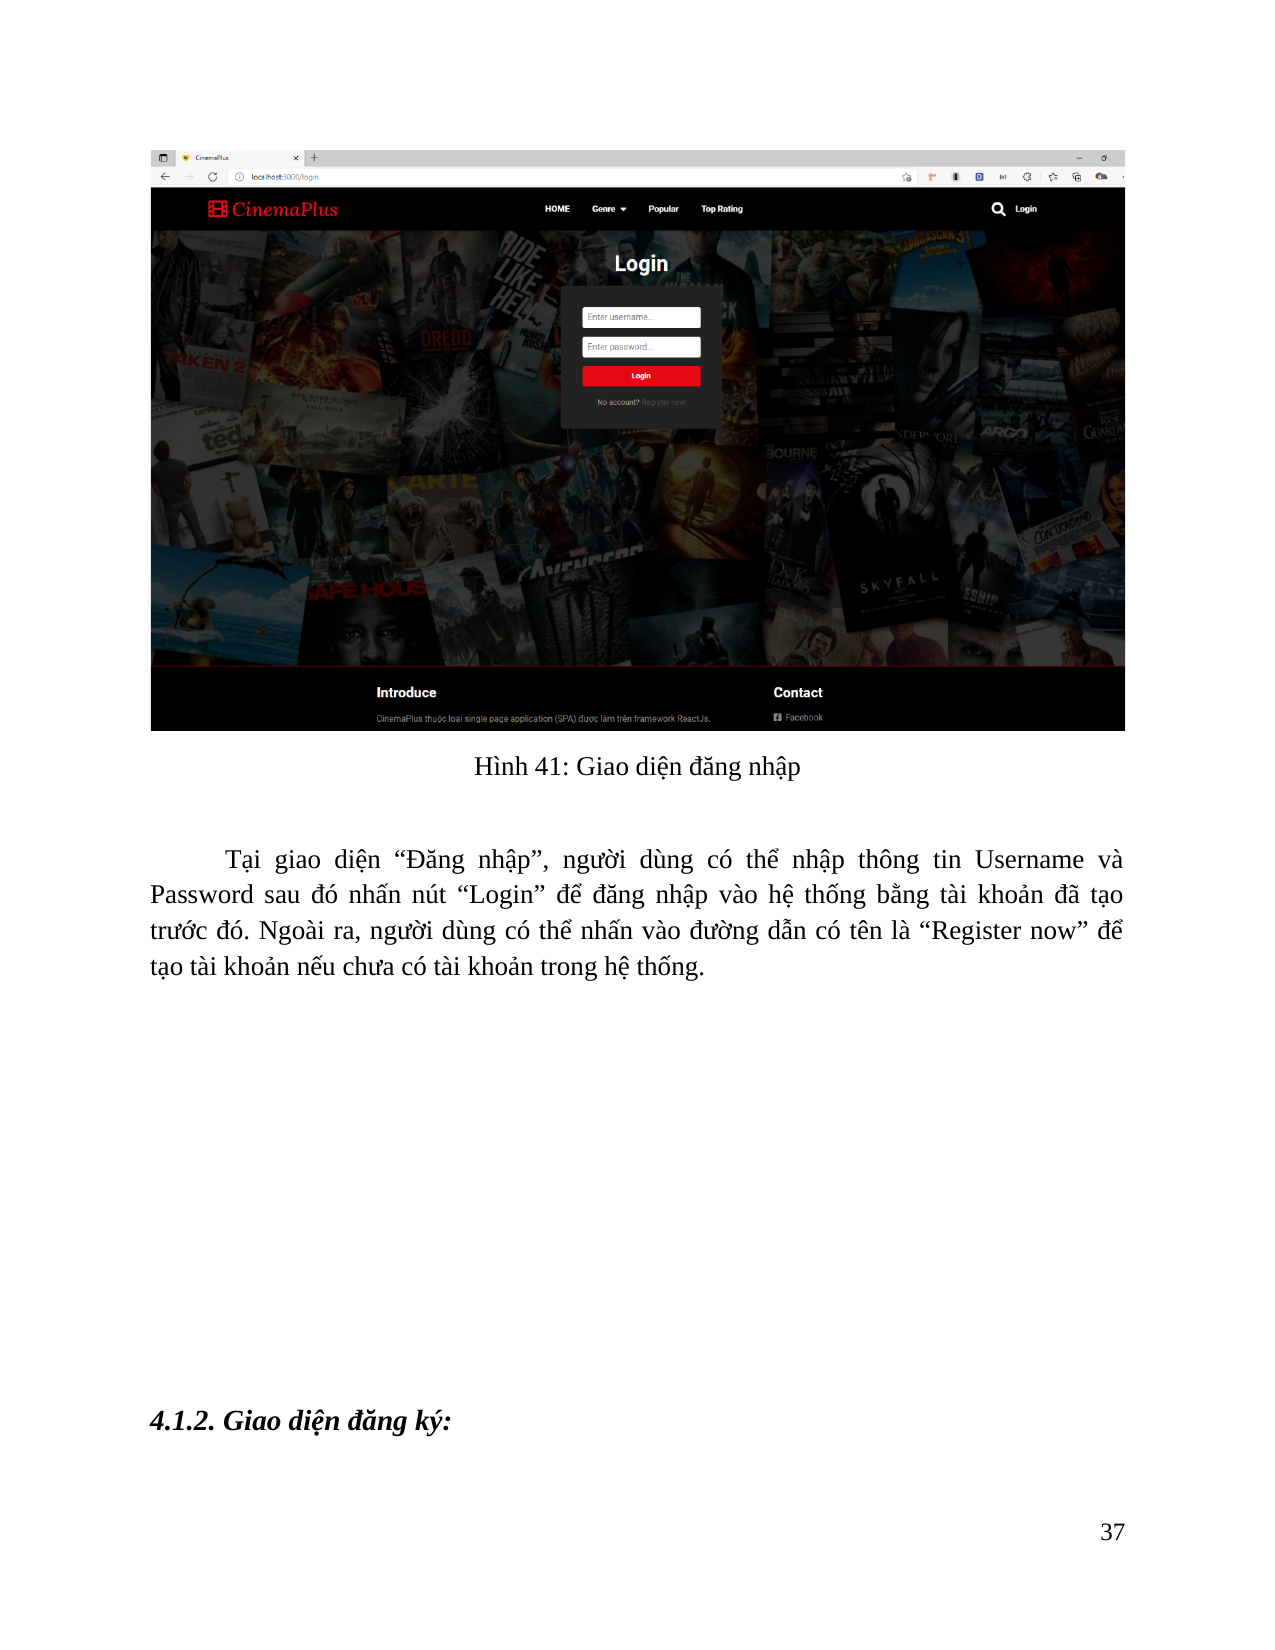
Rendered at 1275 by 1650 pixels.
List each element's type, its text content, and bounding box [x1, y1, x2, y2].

picture [150, 150, 1125, 731]
text Tại giao diện “Đăng nhập”, người dùng có thể nhập thông tin Username và Password sau đó nhấn nút “Login” để đăng nhập vào hệ thống bằng tài khoản đã tạo trước đó. Ngoài ra, người dùng có thể nhấn vào đường dẫn có tên là “Register now” để tạo tài khoản nếu chưa có tài khoản trong hệ thống. [150, 843, 1125, 981]
text Hình 41: Giao diện đăng nhập [150, 749, 1125, 781]
text 4.1.2. Giao diện đăng ký: [150, 1403, 1125, 1436]
